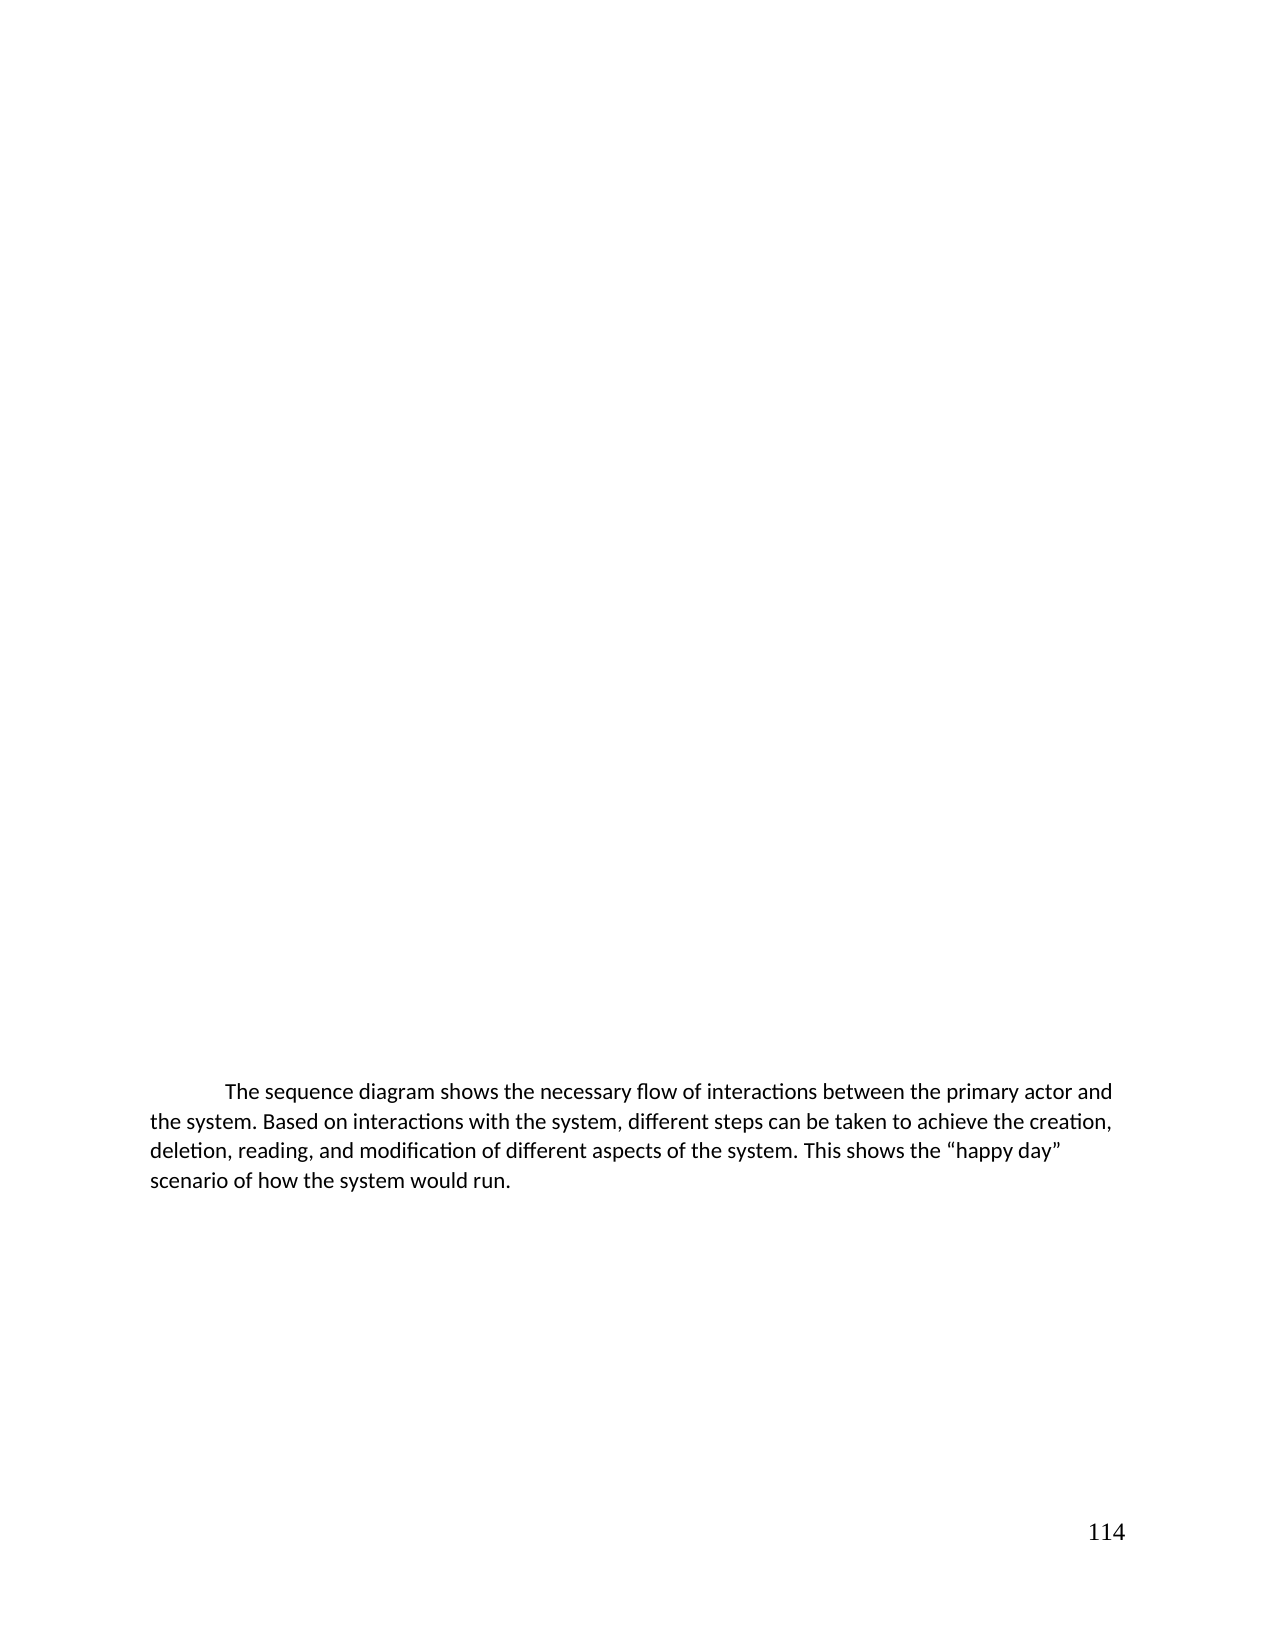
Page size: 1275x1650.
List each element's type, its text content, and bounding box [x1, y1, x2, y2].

text The sequence diagram shows the necessary flow of interactions between the primary actor and the system. Based on interactions with the system, different steps can be taken to achieve the creation, deletion, reading, and modification of different aspects of the system. This shows the “happy day” scenario of how the system would run. [150, 1077, 1125, 1194]
